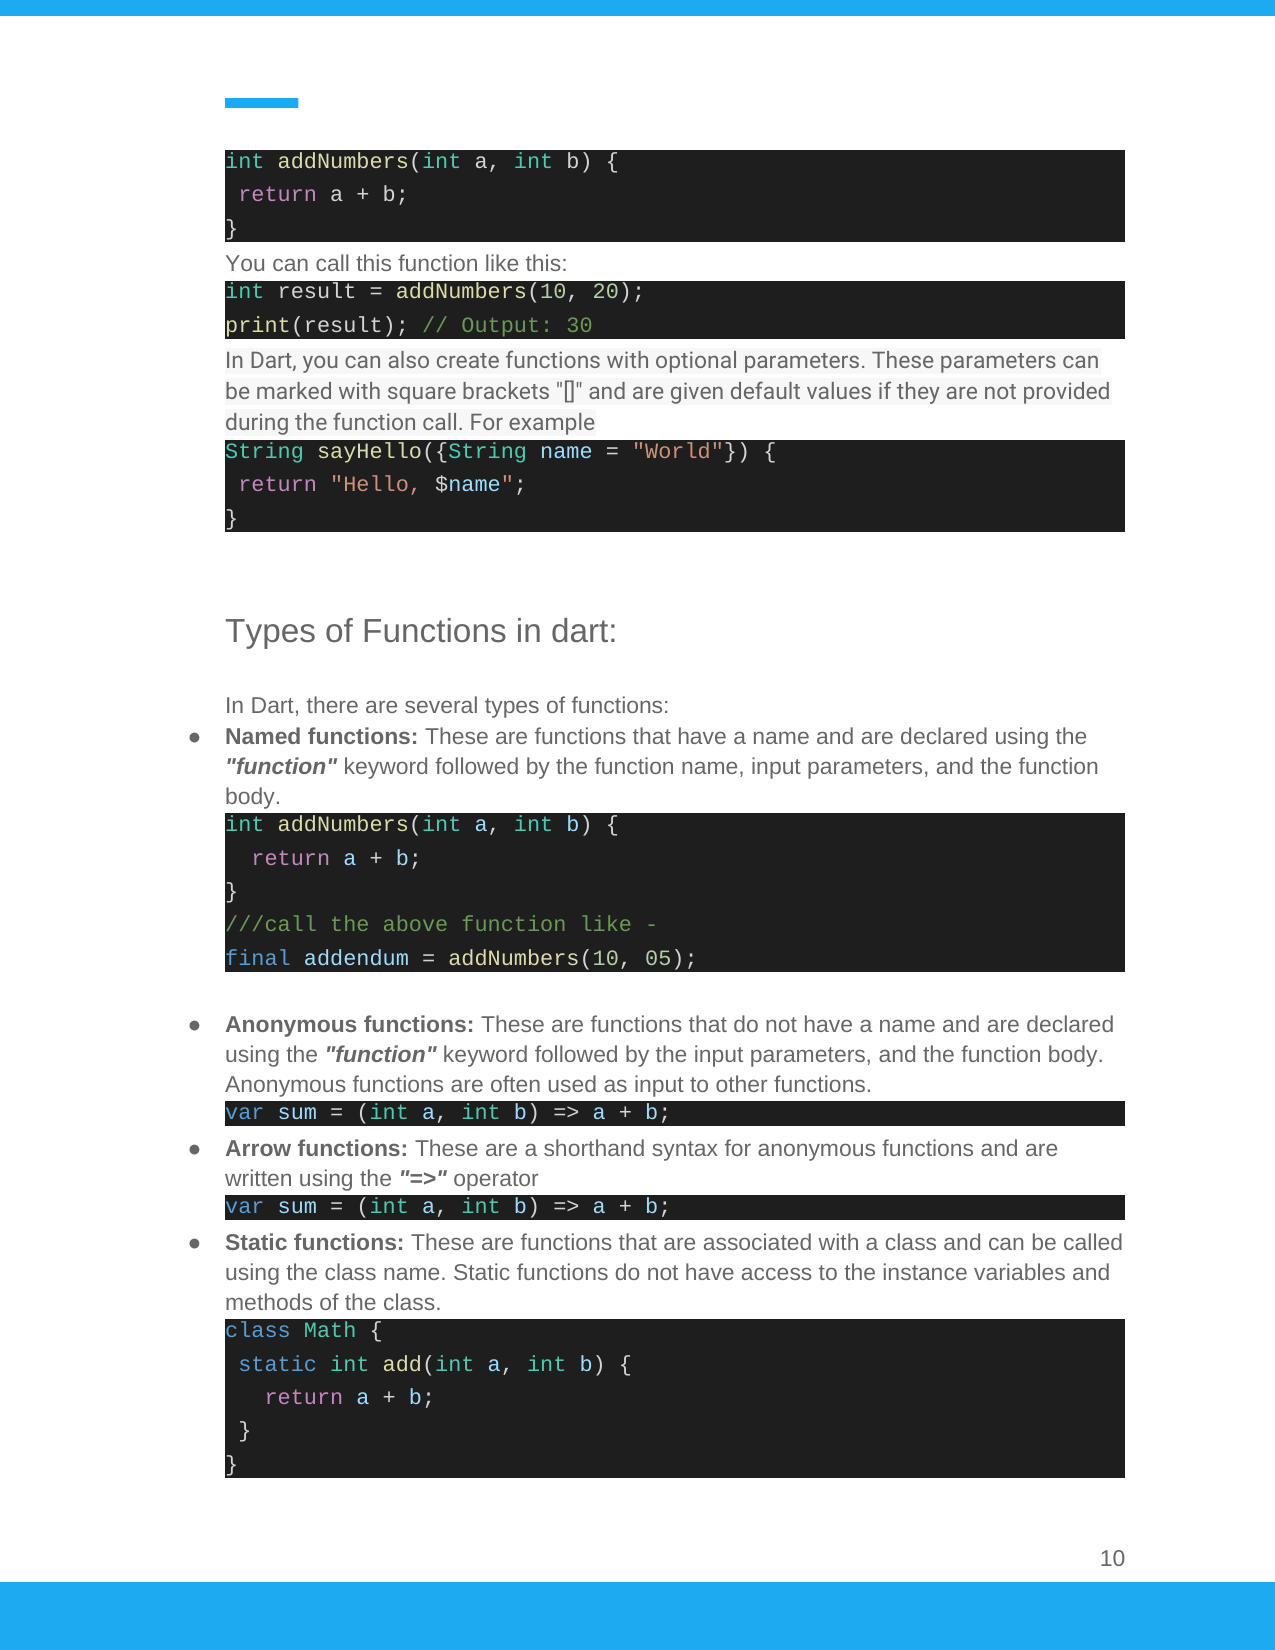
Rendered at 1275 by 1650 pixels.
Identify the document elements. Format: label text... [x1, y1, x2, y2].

text } [225, 1453, 1125, 1478]
list Static functions: These are functions that are associated with a class and can be called using the class name. Static functions do not have access to the instance variables and methods of the class. [187, 1229, 1125, 1315]
text } [225, 217, 1125, 242]
text return a + b; [225, 183, 1125, 208]
text return a + b; [225, 1386, 1125, 1411]
text } [225, 507, 1125, 532]
text print(result); // Output: 30 [225, 314, 1125, 339]
text var sum = (int a, int b) => a + b; [225, 1195, 1125, 1220]
text } [225, 880, 1125, 905]
text You can call this function like this: [225, 250, 1125, 277]
picture [225, 98, 299, 108]
subtitle Types of Functions in dart: [225, 611, 1125, 650]
text In Dart, you can also create functions with optional parameters. These parameters can be marked with square brackets "[]" and are given default values if they are not provided during the function call. For example [225, 347, 1125, 436]
text String sayHello({String name = "World"}) { [225, 440, 1125, 465]
text class Math { [225, 1319, 1125, 1344]
text ///call the above function like - [225, 914, 1125, 938]
text var sum = (int a, int b) => a + b; [225, 1101, 1125, 1126]
picture [0, 1582, 1275, 1650]
list Named functions: These are functions that have a name and are declared using the "function" keyword followed by the function name, input parameters, and the function body. [187, 723, 1125, 809]
text } [225, 1419, 1125, 1444]
text return "Hello, $name"; [225, 473, 1125, 498]
list Anonymous functions: These are functions that do not have a name and are declared using the "function" keyword followed by the input parameters, and the function body. Anonymous functions are often used as input to other functions. [187, 1011, 1125, 1097]
text int result = addNumbers(10, 20); [225, 281, 1125, 305]
text int addNumbers(int a, int b) { [225, 813, 1125, 838]
list Arrow functions: These are a shorthand syntax for anonymous functions and are written using the "=>" operator [187, 1135, 1125, 1191]
text int addNumbers(int a, int b) { [225, 150, 1125, 175]
text return a + b; [225, 847, 1125, 872]
text final addendum = addNumbers(10, 05); [225, 947, 1125, 972]
text static int add(int a, int b) { [225, 1353, 1125, 1377]
picture [0, 0, 1275, 16]
text In Dart, there are several types of functions: [225, 692, 1125, 719]
